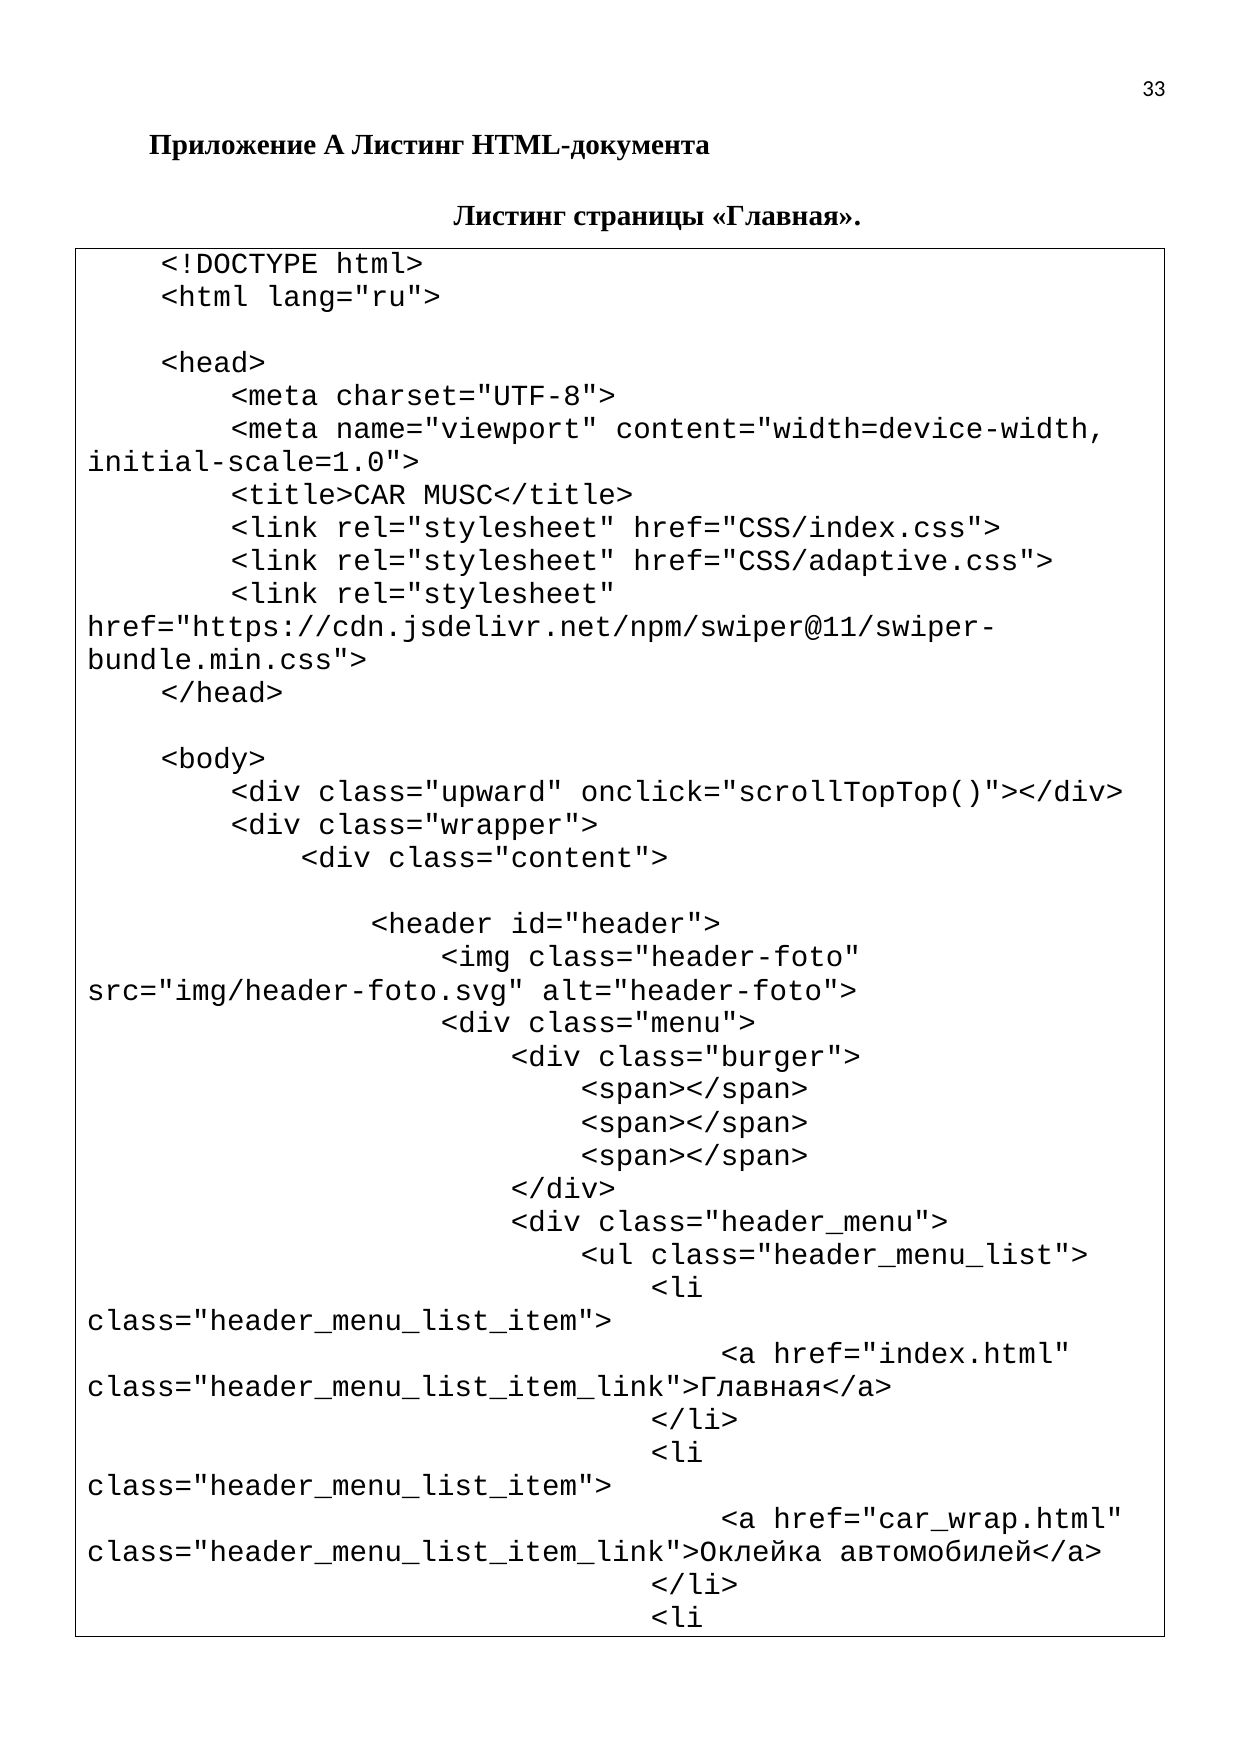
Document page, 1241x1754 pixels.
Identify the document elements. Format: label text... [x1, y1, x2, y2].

subtitle Приложение А Листинг НТML-документа [75, 127, 1165, 160]
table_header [76, 249, 1164, 1636]
text Листинг страницы «Главная». [75, 198, 1165, 231]
